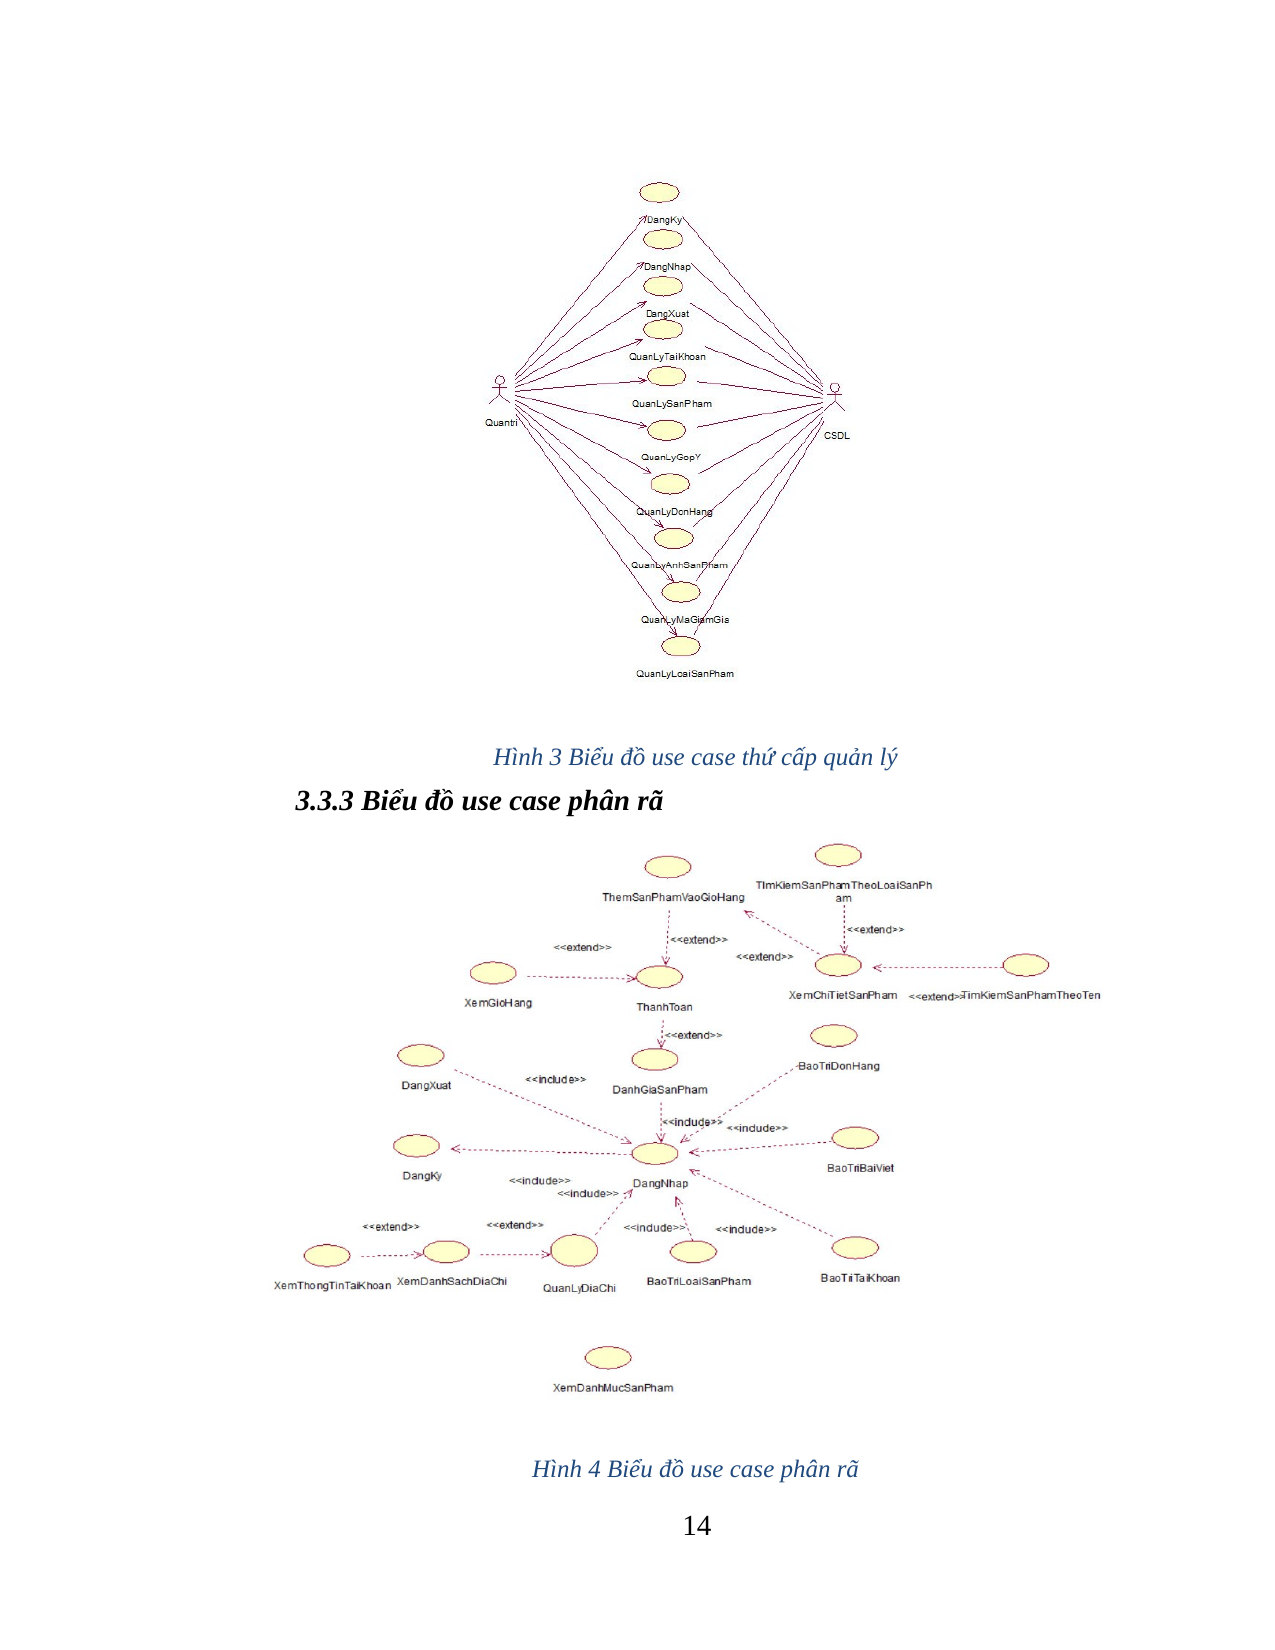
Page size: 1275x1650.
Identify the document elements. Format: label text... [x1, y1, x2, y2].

text Hình 3 Biểu đồ use case thứ cấp quản lý [177, 742, 1157, 771]
text Hình 4 Biểu đồ use case phân rã [177, 1454, 1157, 1483]
picture [203, 833, 1132, 1413]
subtitle Biểu đồ use case phân rã [236, 783, 1157, 817]
picture [452, 142, 882, 701]
